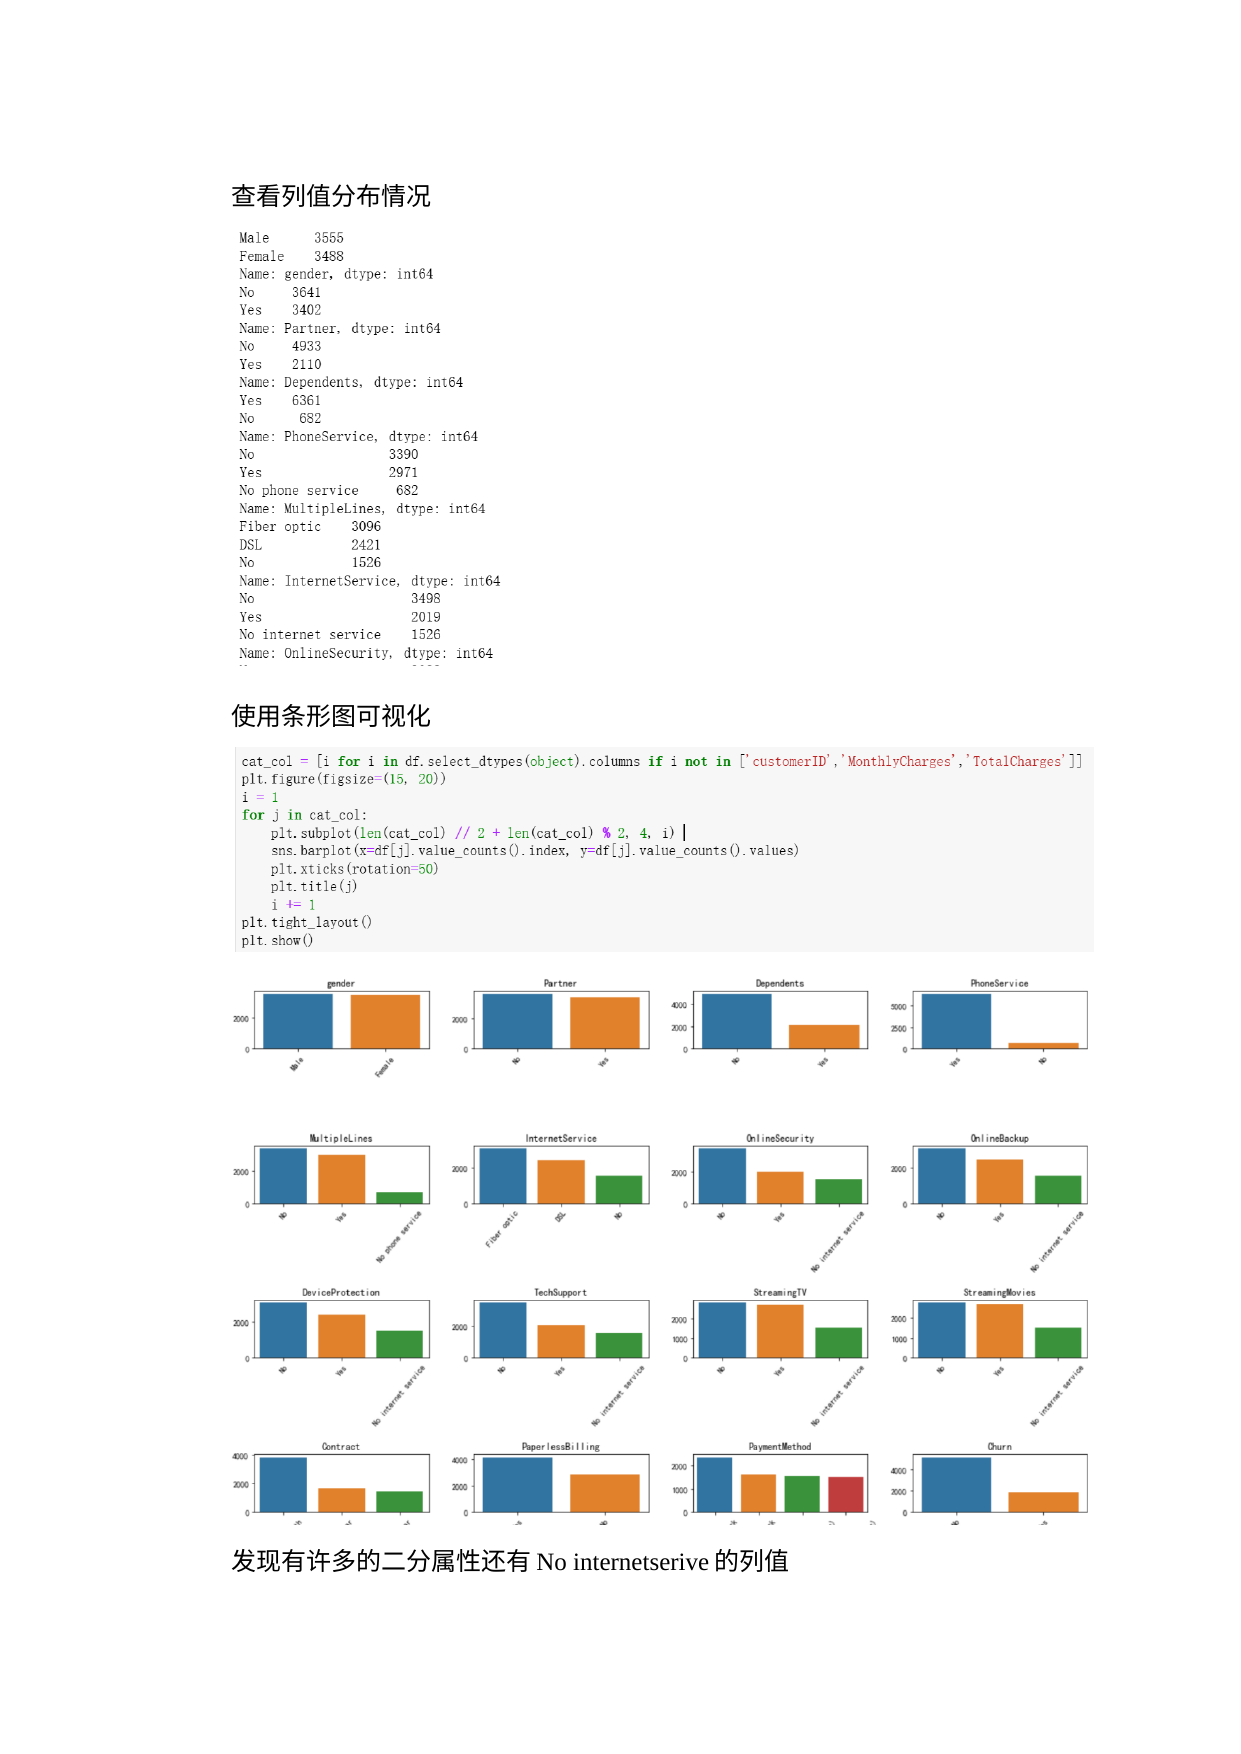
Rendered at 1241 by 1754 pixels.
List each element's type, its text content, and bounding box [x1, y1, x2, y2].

text 使用条形图可视化 [231, 682, 1050, 747]
picture [231, 747, 1094, 952]
picture [232, 230, 547, 666]
text 查看列值分布情况 [231, 162, 1050, 227]
picture [231, 974, 1094, 1525]
text 发现有许多的二分属性还有No internetserive的列值 [231, 1527, 1050, 1592]
